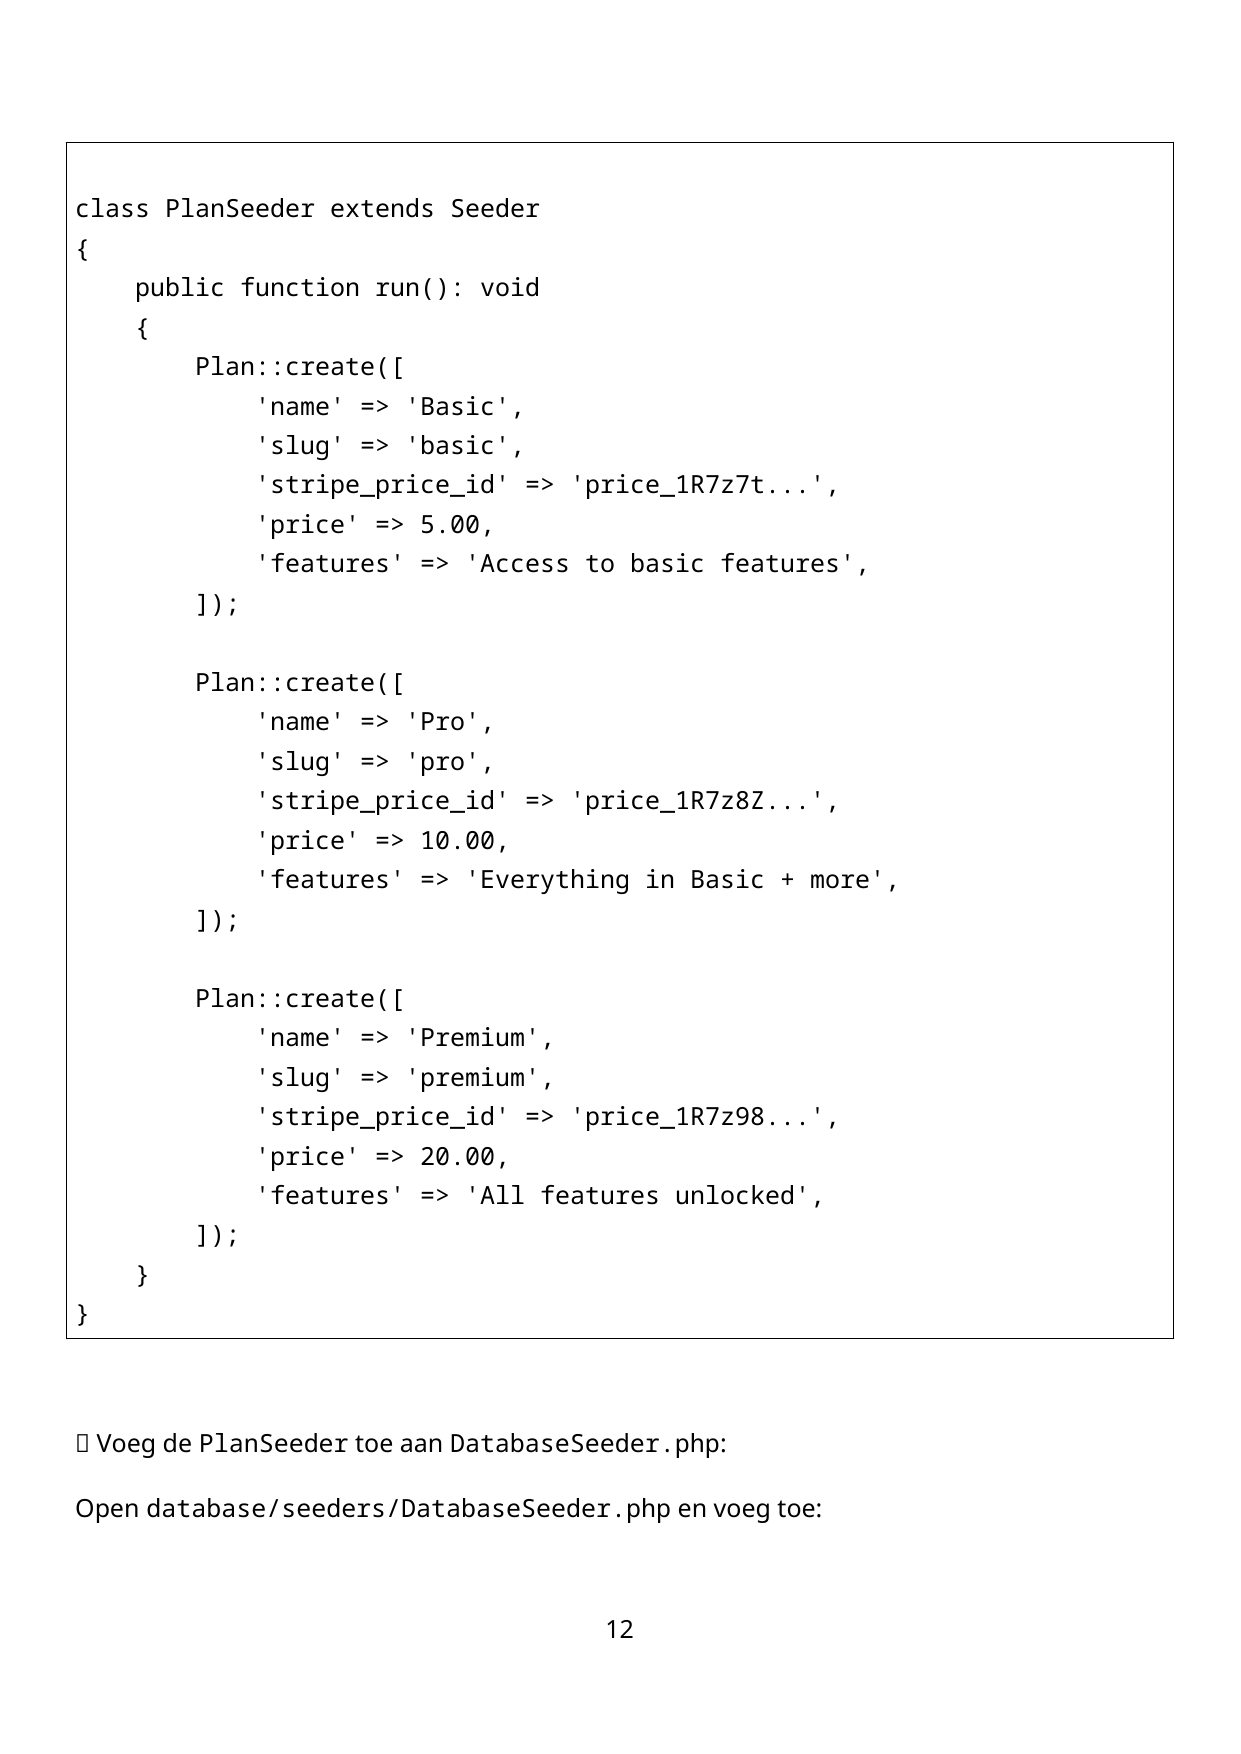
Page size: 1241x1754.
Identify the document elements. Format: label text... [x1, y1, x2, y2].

text 📌 Voeg de PlanSeeder toe aan DatabaseSeeder.php: [75, 1426, 1165, 1460]
text Open database/seeders/DatabaseSeeder.php en voeg toe: [75, 1491, 1165, 1525]
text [67, 143, 1173, 1338]
